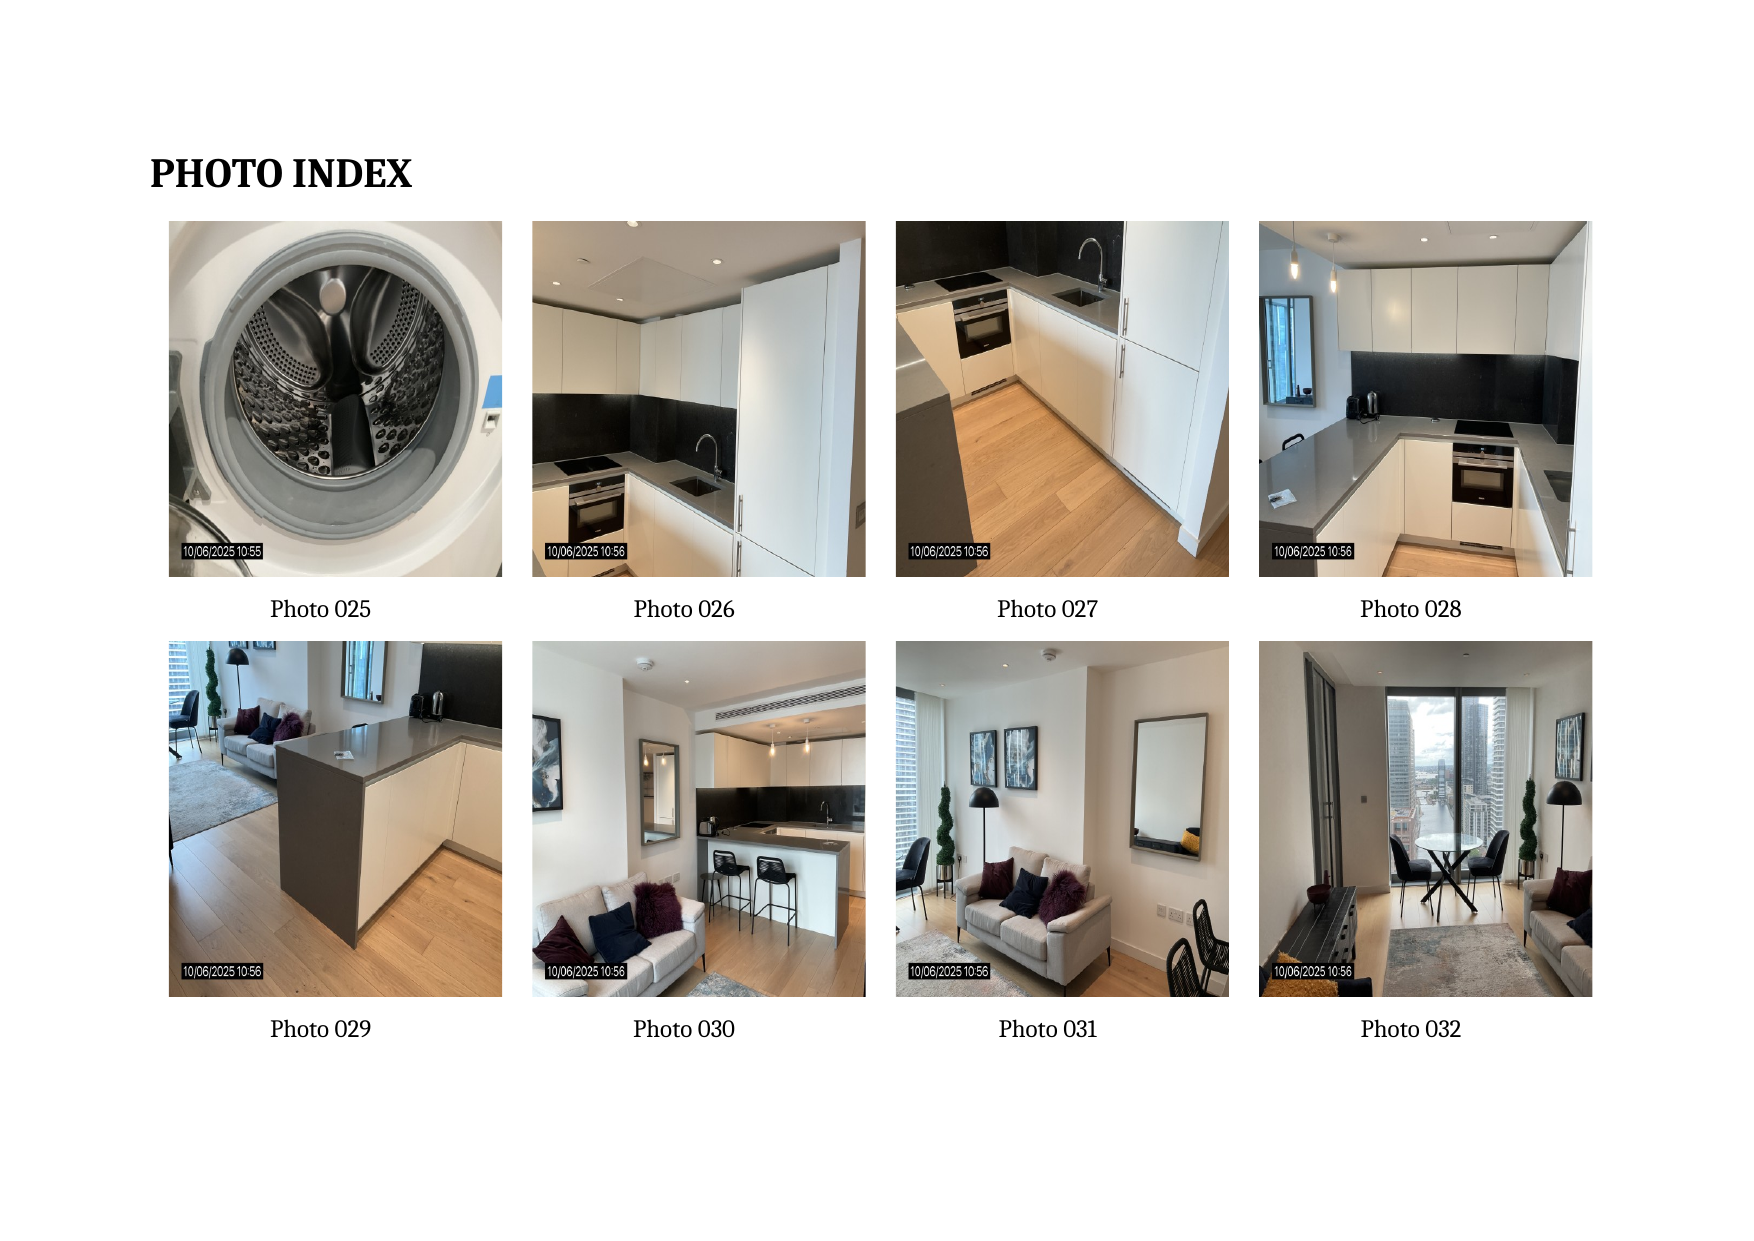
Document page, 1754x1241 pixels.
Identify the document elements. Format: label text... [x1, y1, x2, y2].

picture [532, 221, 866, 577]
picture [895, 641, 1229, 997]
table_cell [866, 642, 1229, 1000]
picture [895, 221, 1229, 577]
picture [168, 221, 503, 577]
table_cell [139, 642, 502, 1000]
table_cell Photo 030 [502, 1000, 866, 1062]
table_cell Photo 031 [866, 1000, 1229, 1062]
picture [1259, 641, 1593, 997]
table_cell Photo 025 [139, 580, 502, 642]
table_cell [502, 642, 866, 1000]
table_header [502, 222, 866, 580]
table_cell Photo 028 [1229, 580, 1592, 642]
table_cell Photo 027 [866, 580, 1229, 642]
table_header [1229, 222, 1592, 580]
table_cell [1229, 642, 1592, 1000]
table_cell Photo 032 [1229, 1000, 1592, 1062]
text PHOTO INDEX [150, 150, 1604, 198]
table_cell Photo 026 [502, 580, 866, 642]
table_header [866, 222, 1229, 580]
picture [168, 641, 503, 997]
picture [1259, 221, 1593, 577]
table_header [139, 222, 502, 580]
picture [532, 641, 866, 997]
table_cell Photo 029 [139, 1000, 502, 1062]
